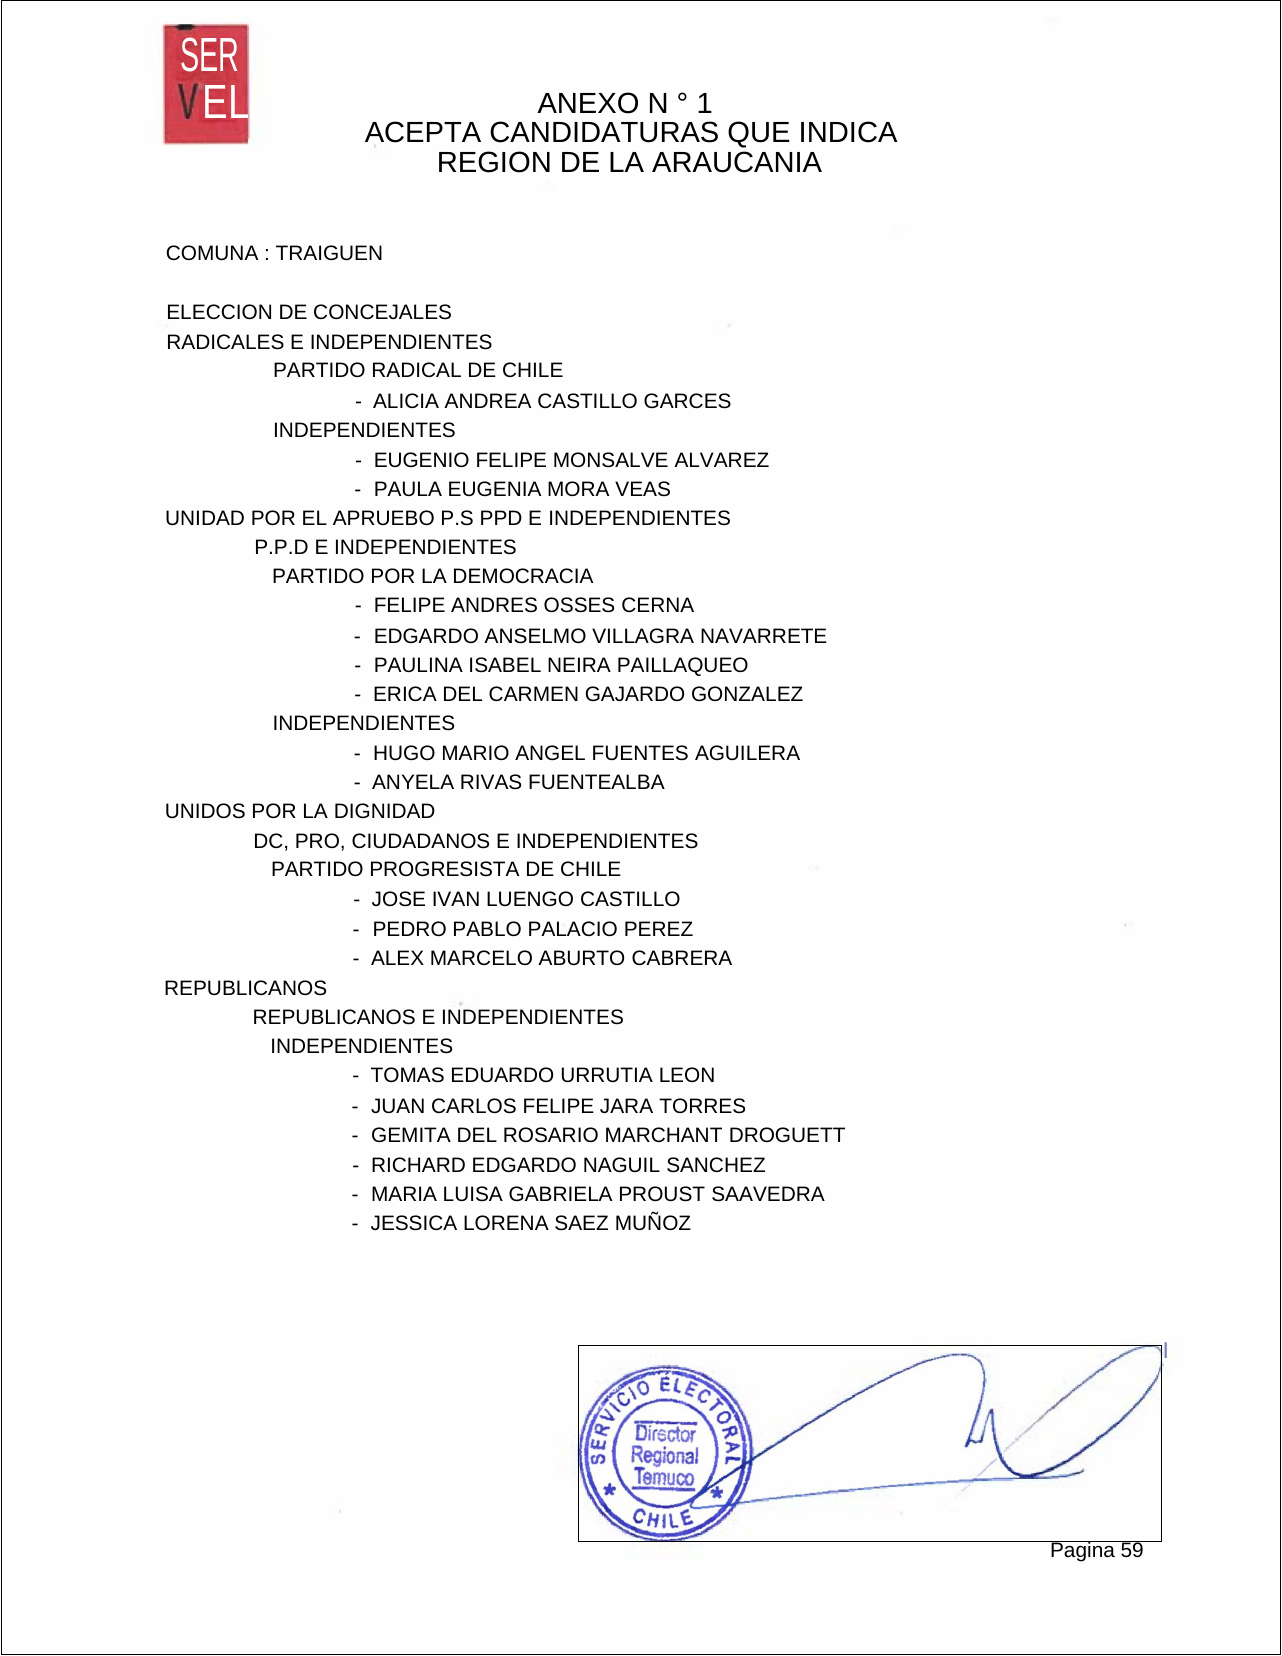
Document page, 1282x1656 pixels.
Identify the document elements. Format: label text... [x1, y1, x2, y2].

text P.P.D E INDEPENDIENTES PARTIDO POR LA DEMOCRACIA [254, 535, 596, 588]
list PEDRO PABLO PALACIO PEREZ [352, 917, 1179, 941]
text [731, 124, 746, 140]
list ANYELA RIVAS FUENTEALBA UNIDOS POR LA DIGNIDAD [164, 770, 666, 823]
text PARTIDO RADICAL DE CHILE [273, 359, 1179, 382]
subtitle SER [180, 33, 1179, 81]
list MARIA LUISA GABRIELA PROUST SAAVEDRA [351, 1182, 1179, 1206]
text ACEPTA CANDIDATURAS QUE INDICA [740, 122, 900, 147]
text DC, PRO, CIUDADANOS E INDEPENDIENTES PARTIDO PROGRESISTA DE CHILE [253, 828, 701, 881]
text ELECCION DE CONCEJALES RADICALES E INDEPENDIENTES [166, 300, 495, 353]
list PAULINA ISABEL NEIRA PAILLAQUEO [354, 653, 1179, 677]
list ALICIA ANDREA CASTILLO GARCES INDEPENDIENTES [273, 389, 733, 442]
text REPUBLICANOS [164, 975, 1179, 999]
list JESSICA LORENA SAEZ MUÑOZ [351, 1211, 1179, 1235]
list EDGARDO ANSELMO VILLAGRA NAVARRETE [353, 623, 1179, 647]
list ALEX MARCELO ABURTO CABRERA [352, 946, 1179, 970]
text EL ANEXO N ° 1 [203, 81, 1179, 122]
text Pagina 59 [152, 1537, 1144, 1561]
list FELIPE ANDRES OSSES CERNA [354, 594, 1179, 618]
text REGION DE LA ARAUCANIA [434, 147, 824, 179]
text COMUNA : TRAIGUEN [166, 241, 1179, 265]
list RICHARD EDGARDO NAGUIL SANCHEZ [352, 1152, 1179, 1176]
list TOMAS EDUARDO URRUTIA LEON [352, 1063, 1179, 1087]
list HUGO MARIO ANGEL FUENTES AGUILERA [353, 741, 1179, 765]
list GEMITA DEL ROSARIO MARCHANT DROGUETT [351, 1123, 1179, 1147]
list JOSE IVAN LUENGO CASTILLO [353, 887, 1179, 911]
picture [2, 1, 1280, 1654]
text REPUBLICANOS E INDEPENDIENTES INDEPENDIENTES [252, 1005, 626, 1058]
list PAULA EUGENIA MORA VEAS UNIDAD POR EL APRUEBO P.S PPD E INDEPENDIENTES [165, 477, 732, 529]
list JUAN CARLOS FELIPE JARA TORRES [351, 1093, 1179, 1117]
list ERICA DEL CARMEN GAJARDO GONZALEZ INDEPENDIENTES [272, 682, 804, 735]
list EUGENIO FELIPE MONSALVE ALVAREZ [355, 447, 1179, 471]
subtitle I [152, 1337, 1169, 1363]
text ACEPTA CANDIDATURAS QUE INDICA [362, 122, 740, 147]
